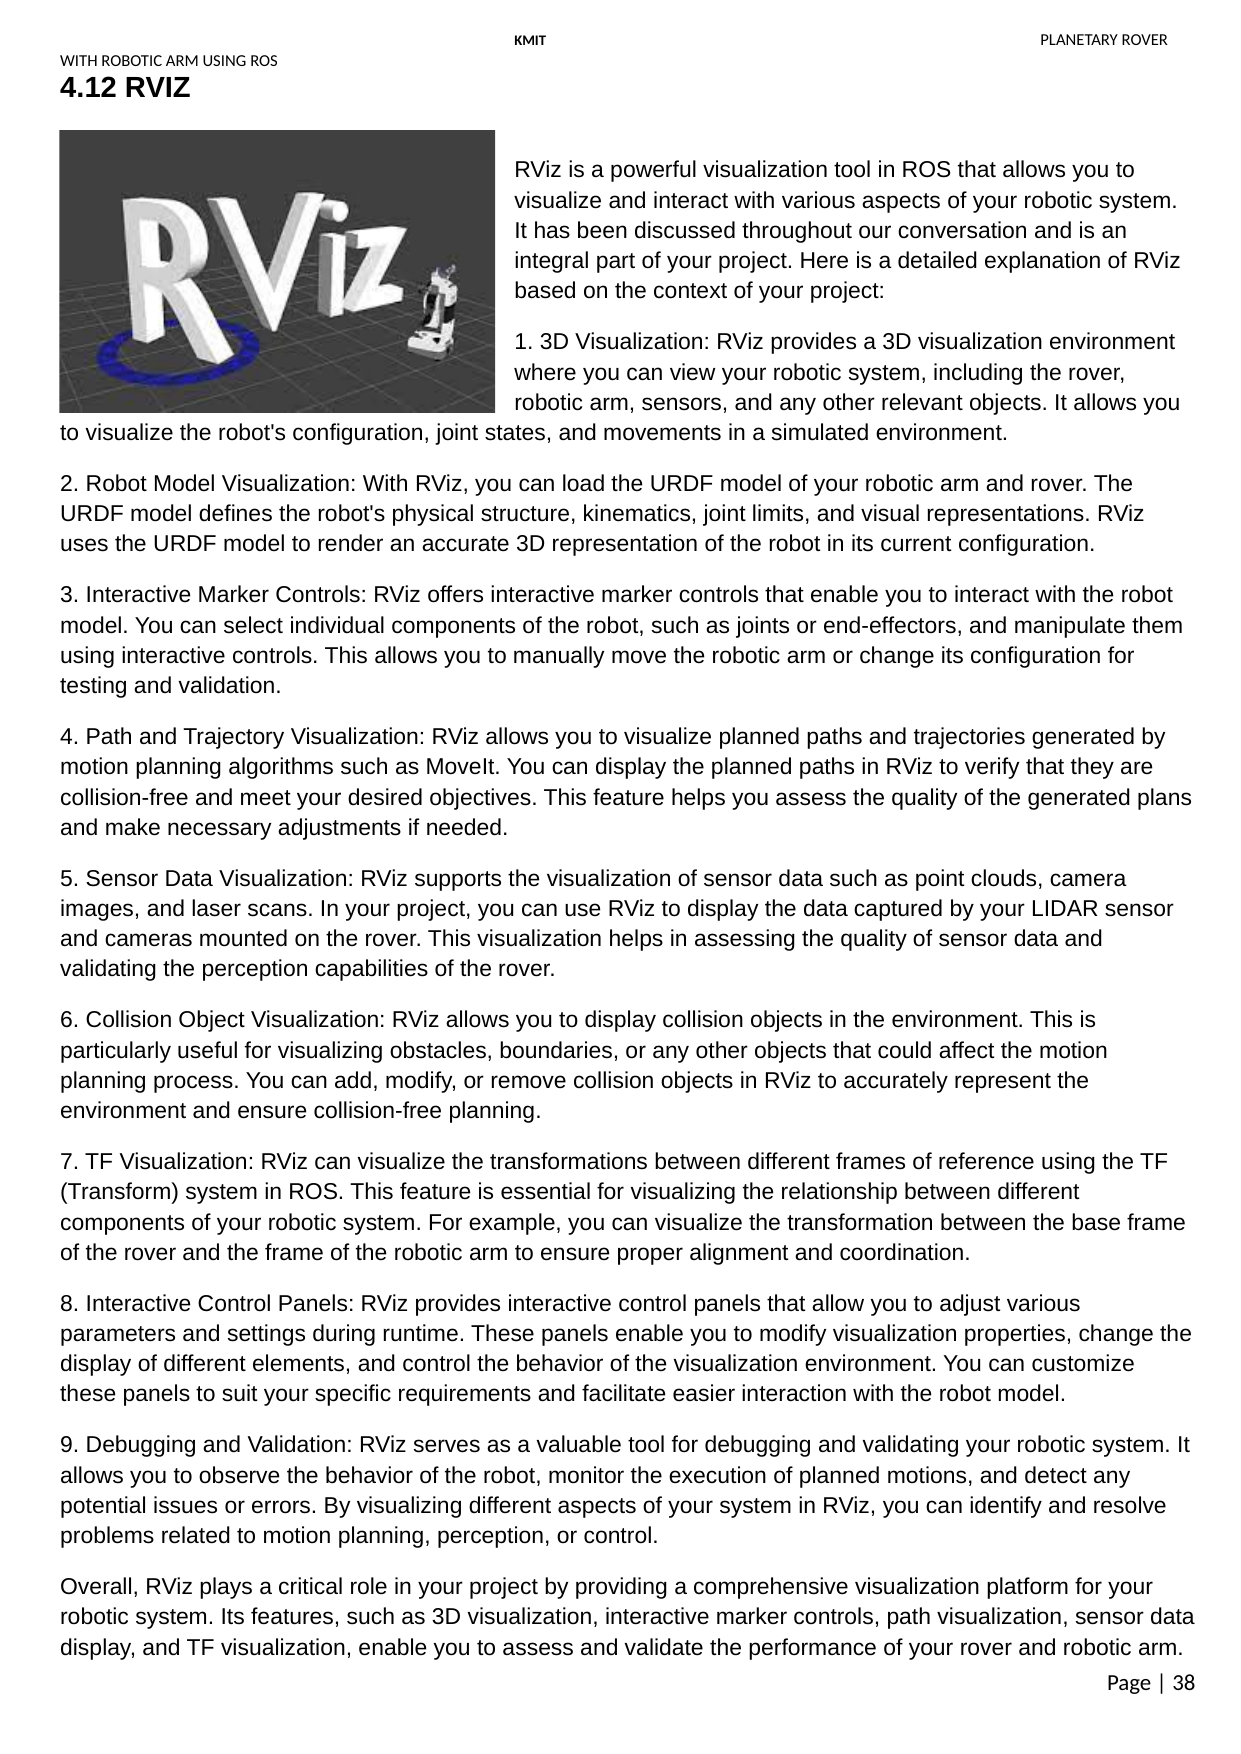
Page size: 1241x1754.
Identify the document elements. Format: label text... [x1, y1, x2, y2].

text 6. Collision Object Visualization: RViz allows you to display collision objects in the environment. This is particularly useful for visualizing obstacles, boundaries, or any other objects that could affect the motion planning process. You can add, modify, or remove collision objects in RViz to accurately represent the environment and ensure collision-free planning. [60, 1006, 1195, 1123]
text 2. Robot Model Visualization: With RViz, you can load the URDF model of your robotic arm and rover. The URDF model defines the robot's physical structure, kinematics, joint limits, and visual representations. RViz uses the URDF model to render an accurate 3D representation of the robot in its current configuration. [60, 470, 1195, 557]
text 9. Debugging and Validation: RViz serves as a valuable tool for debugging and validating your robotic system. It allows you to observe the behavior of the robot, monitor the execution of planned motions, and detect any potential issues or errors. By visualizing different aspects of your system in RViz, you can identify and resolve problems related to motion planning, perception, or control. [60, 1431, 1195, 1548]
picture [59, 130, 496, 413]
text 3. Interactive Marker Controls: RViz offers interactive marker controls that enable you to interact with the robot model. You can select individual components of the robot, such as joints or end-effectors, and manipulate them using interactive controls. This allows you to manually move the robotic arm or change its configuration for testing and validation. [60, 581, 1195, 698]
text RViz is a powerful visualization tool in ROS that allows you to visualize and interact with various aspects of your robotic system. It has been discussed throughout our conversation and is an integral part of your project. Here is a detailed explanation of RViz based on the context of your project: [496, 156, 1195, 303]
text 4.12 RVIZ [60, 70, 1195, 104]
text 5. Sensor Data Visualization: RViz supports the visualization of sensor data such as point clouds, camera images, and laser scans. In your project, you can use RViz to display the data captured by your LIDAR sensor and cameras mounted on the rover. This visualization helps in assessing the quality of sensor data and validating the perception capabilities of the rover. [60, 865, 1195, 982]
text Overall, RViz plays a critical role in your project by providing a comprehensive visualization platform for your robotic system. Its features, such as 3D visualization, interactive marker controls, path visualization, sensor data display, and TF visualization, enable you to assess and validate the performance of your rover and robotic arm. [60, 1573, 1195, 1660]
text 7. TF Visualization: RViz can visualize the transformations between different frames of reference using the TF (Transform) system in ROS. This feature is essential for visualizing the relationship between different components of your robotic system. For example, you can visualize the transformation between the base frame of the rover and the frame of the robotic arm to ensure proper alignment and coordination. [60, 1148, 1195, 1265]
text 1. 3D Visualization: RViz provides a 3D visualization environment where you can view your robotic system, including the rover, robotic arm, sensors, and any other relevant objects. It allows you to visualize the robot's configuration, joint states, and movements in a simulated environment. [60, 328, 1195, 445]
text 8. Interactive Control Panels: RViz provides interactive control panels that allow you to adjust various parameters and settings during runtime. These panels enable you to modify visualization properties, change the display of different elements, and control the behavior of the visualization environment. You can customize these panels to suit your specific requirements and facilitate easier interaction with the robot model. [60, 1290, 1195, 1407]
text 4. Path and Trajectory Visualization: RViz allows you to visualize planned paths and trajectories generated by motion planning algorithms such as MoveIt. You can display the planned paths in RViz to verify that they are collision-free and meet your desired objectives. This feature helps you assess the quality of the generated plans and make necessary adjustments if needed. [60, 723, 1195, 840]
